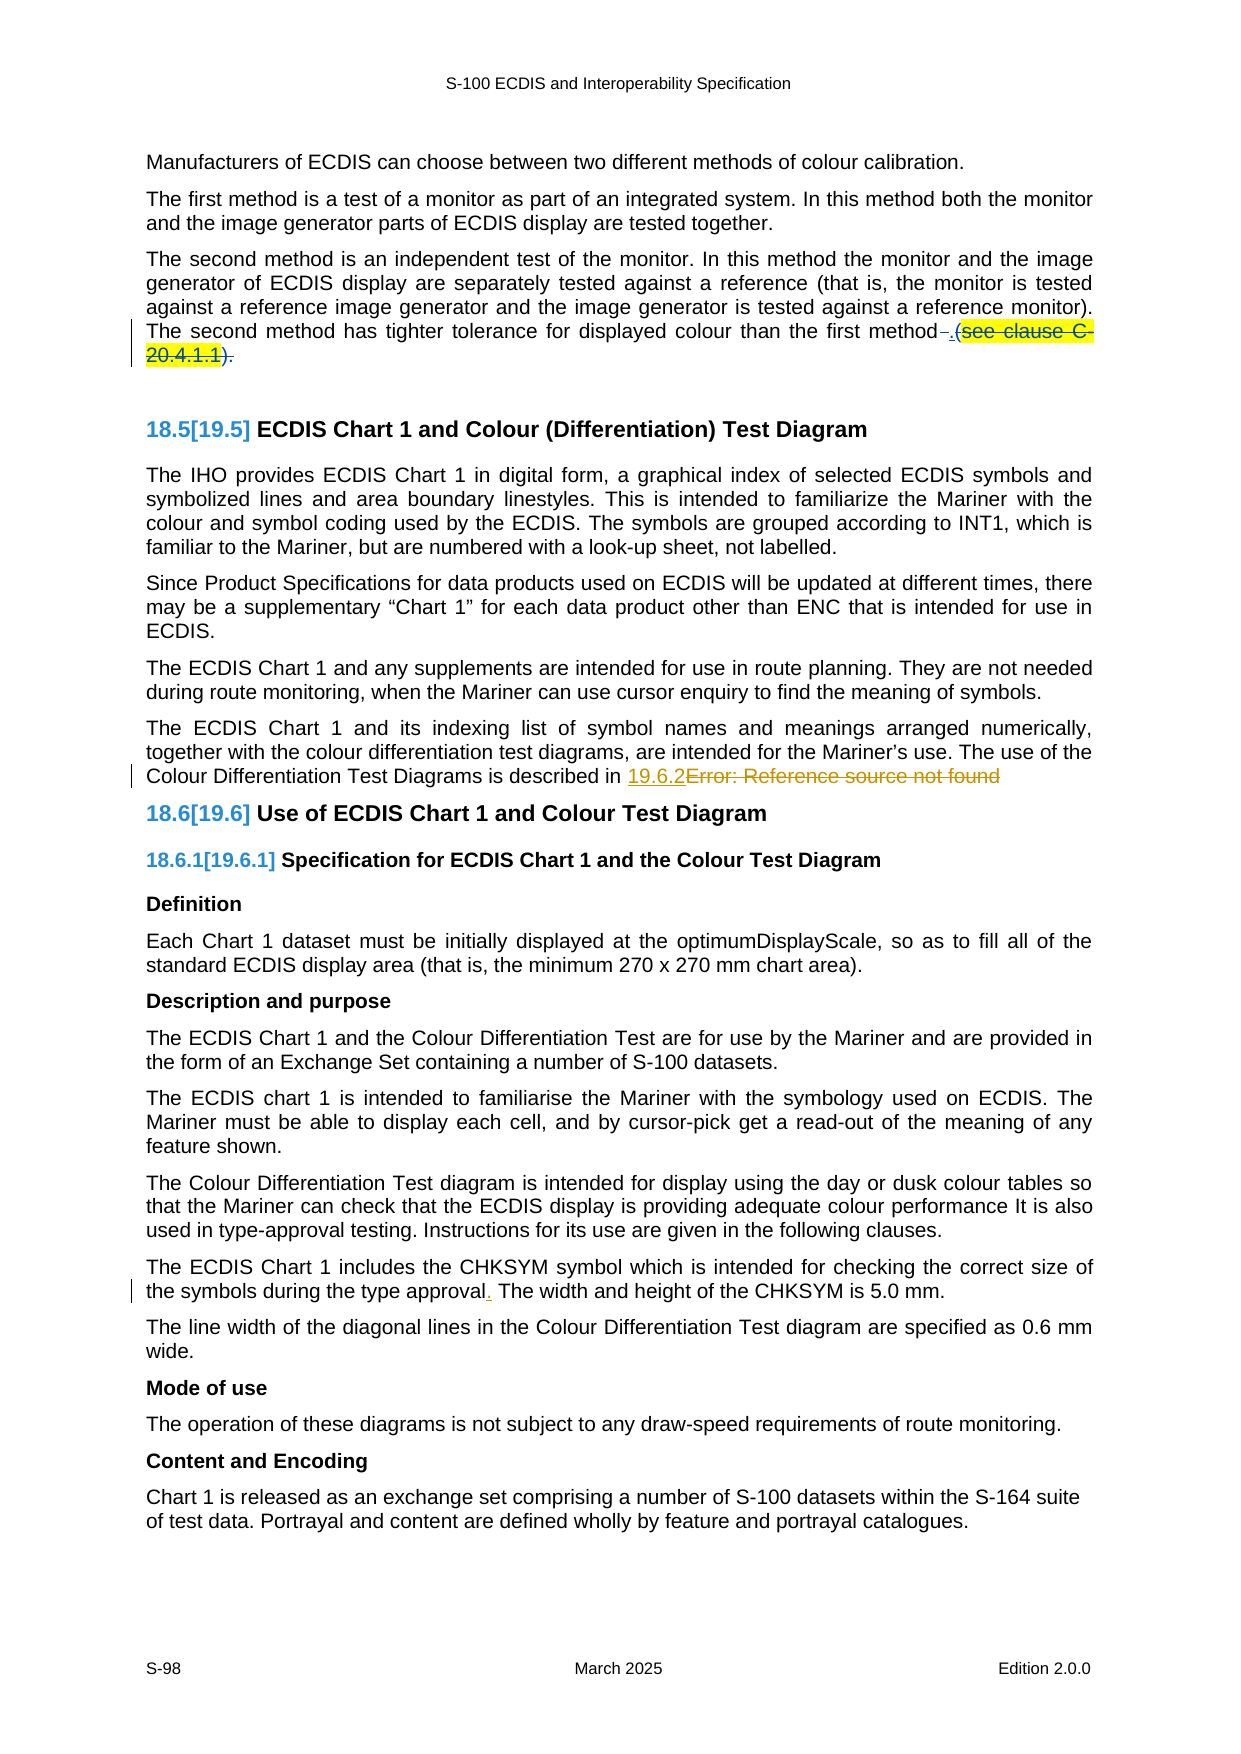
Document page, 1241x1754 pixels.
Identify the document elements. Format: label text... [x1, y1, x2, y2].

subtitle Description and purpose [146, 989, 1094, 1013]
text The operation of these diagrams is not subject to any draw-speed requirements of route monitoring. [146, 1412, 1094, 1436]
text The Colour Differentiation Test diagram is intended for display using the day or dusk colour tables so that the Mariner can check that the ECDIS display is providing adequate colour performance It is also used in type-approval testing. Instructions for its use are given in the following clauses. [146, 1170, 1094, 1242]
subtitle Mode of use [146, 1376, 1094, 1399]
text The IHO provides ECDIS Chart 1 in digital form, a graphical index of selected ECDIS symbols and symbolized lines and area boundary linestyles. This is intended to familiarize the Mariner with the colour and symbol coding used by the ECDIS. The symbols are grouped according to INT1, which is familiar to the Mariner, but are numbered with a look-up sheet, not labelled. [146, 463, 1094, 559]
text The second method is an independent test of the monitor. In this method the monitor and the image generator of ECDIS display are separately tested against a reference (that is, the monitor is tested against a reference image generator and the image generator is tested against a reference monitor). The second method has tighter tolerance for displayed colour than the first method [146, 247, 1094, 367]
text The ECDIS Chart 1 and any supplements are intended for use in route planning. They are not needed during route monitoring, when the Mariner can use cursor enquiry to find the meaning of symbols. [146, 656, 1094, 703]
text The line width of the diagonal lines in the Colour Differentiation Test diagram are specified as 0.6 mm wide. [146, 1315, 1094, 1363]
subtitle Specification for ECDIS Chart 1 and the Colour Test Diagram [146, 847, 1094, 871]
text Each Chart 1 dataset must be initially displayed at the optimumDisplayScale, so as to fill all of the standard ECDIS display area (that is, the minimum 270 x 270 mm chart area). [146, 929, 1094, 977]
subtitle ECDIS Chart 1 and Colour (Differentiation) Test Diagram [146, 416, 1094, 442]
text Since Product Specifications for data products used on ECDIS will be updated at different times, there may be a supplementary “Chart 1” for each data product other than ENC that is intended for use in ECDIS. [146, 571, 1094, 643]
subtitle Use of ECDIS Chart 1 and Colour Test Diagram [146, 800, 1094, 827]
subtitle Content and Encoding [146, 1448, 1094, 1472]
text The ECDIS chart 1 is intended to familiarise the Mariner with the symbology used on ECDIS. The Mariner must be able to display each cell, and by cursor-pick get a read-out of the meaning of any feature shown. [146, 1086, 1094, 1158]
subtitle Definition [146, 892, 1094, 916]
text The ECDIS Chart 1 includes the CHKSYM symbol which is intended for checking the correct size of the symbols during the type approval The width and height of the CHKSYM is 5.0 mm. [146, 1255, 1094, 1303]
text Chart 1 is released as an exchange set comprising a number of S-100 datasets within the S-164 suite of test data. Portrayal and content are defined wholly by feature and portrayal catalogues. [146, 1485, 1094, 1533]
text The ECDIS Chart 1 and its indexing list of symbol names and meanings arranged numerically, together with the colour differentiation test diagrams, are intended for the Mariner’s use. The use of the Colour Differentiation Test Diagrams is described in [146, 716, 1094, 788]
text Manufacturers of ECDIS can choose between two different methods of colour calibration. [146, 150, 1094, 174]
text The ECDIS Chart 1 and the Colour Differentiation Test are for use by the Mariner and are provided in the form of an Exchange Set containing a number of S-100 datasets. [146, 1026, 1094, 1073]
text The first method is a test of a monitor as part of an integrated system. In this method both the monitor and the image generator parts of ECDIS display are tested together. [146, 186, 1094, 234]
